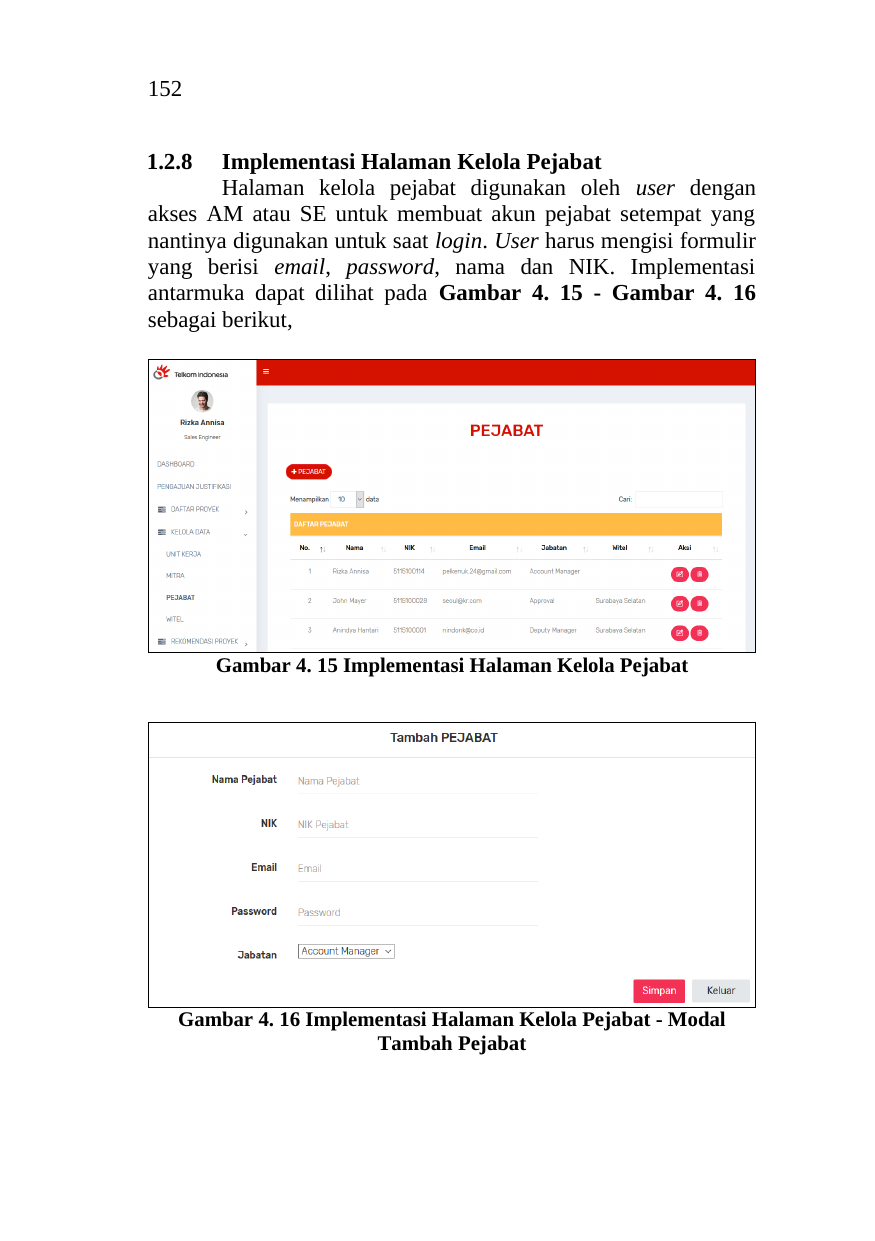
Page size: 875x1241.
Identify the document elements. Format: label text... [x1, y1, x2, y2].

text Implementasi Halaman Kelola Pejabat [147, 148, 756, 174]
picture [149, 360, 755, 652]
text Halaman kelola pejabat digunakan oleh user dengan akses AM atau SE untuk membuat akun pejabat setempat yang nantinya digunakan untuk saat login. User harus mengisi formulir yang berisi email, password, nama dan NIK. Implementasi antarmuka dapat dilihat pada Gambar 4. 15 - Gambar 4. 16 sebagai berikut, [148, 174, 756, 332]
text Gambar 4. 16 Implementasi Halaman Kelola Pejabat - Modal Tambah Pejabat [148, 1008, 756, 1055]
picture [149, 723, 755, 1007]
text Gambar 4. 15 Implementasi Halaman Kelola Pejabat [148, 653, 756, 677]
